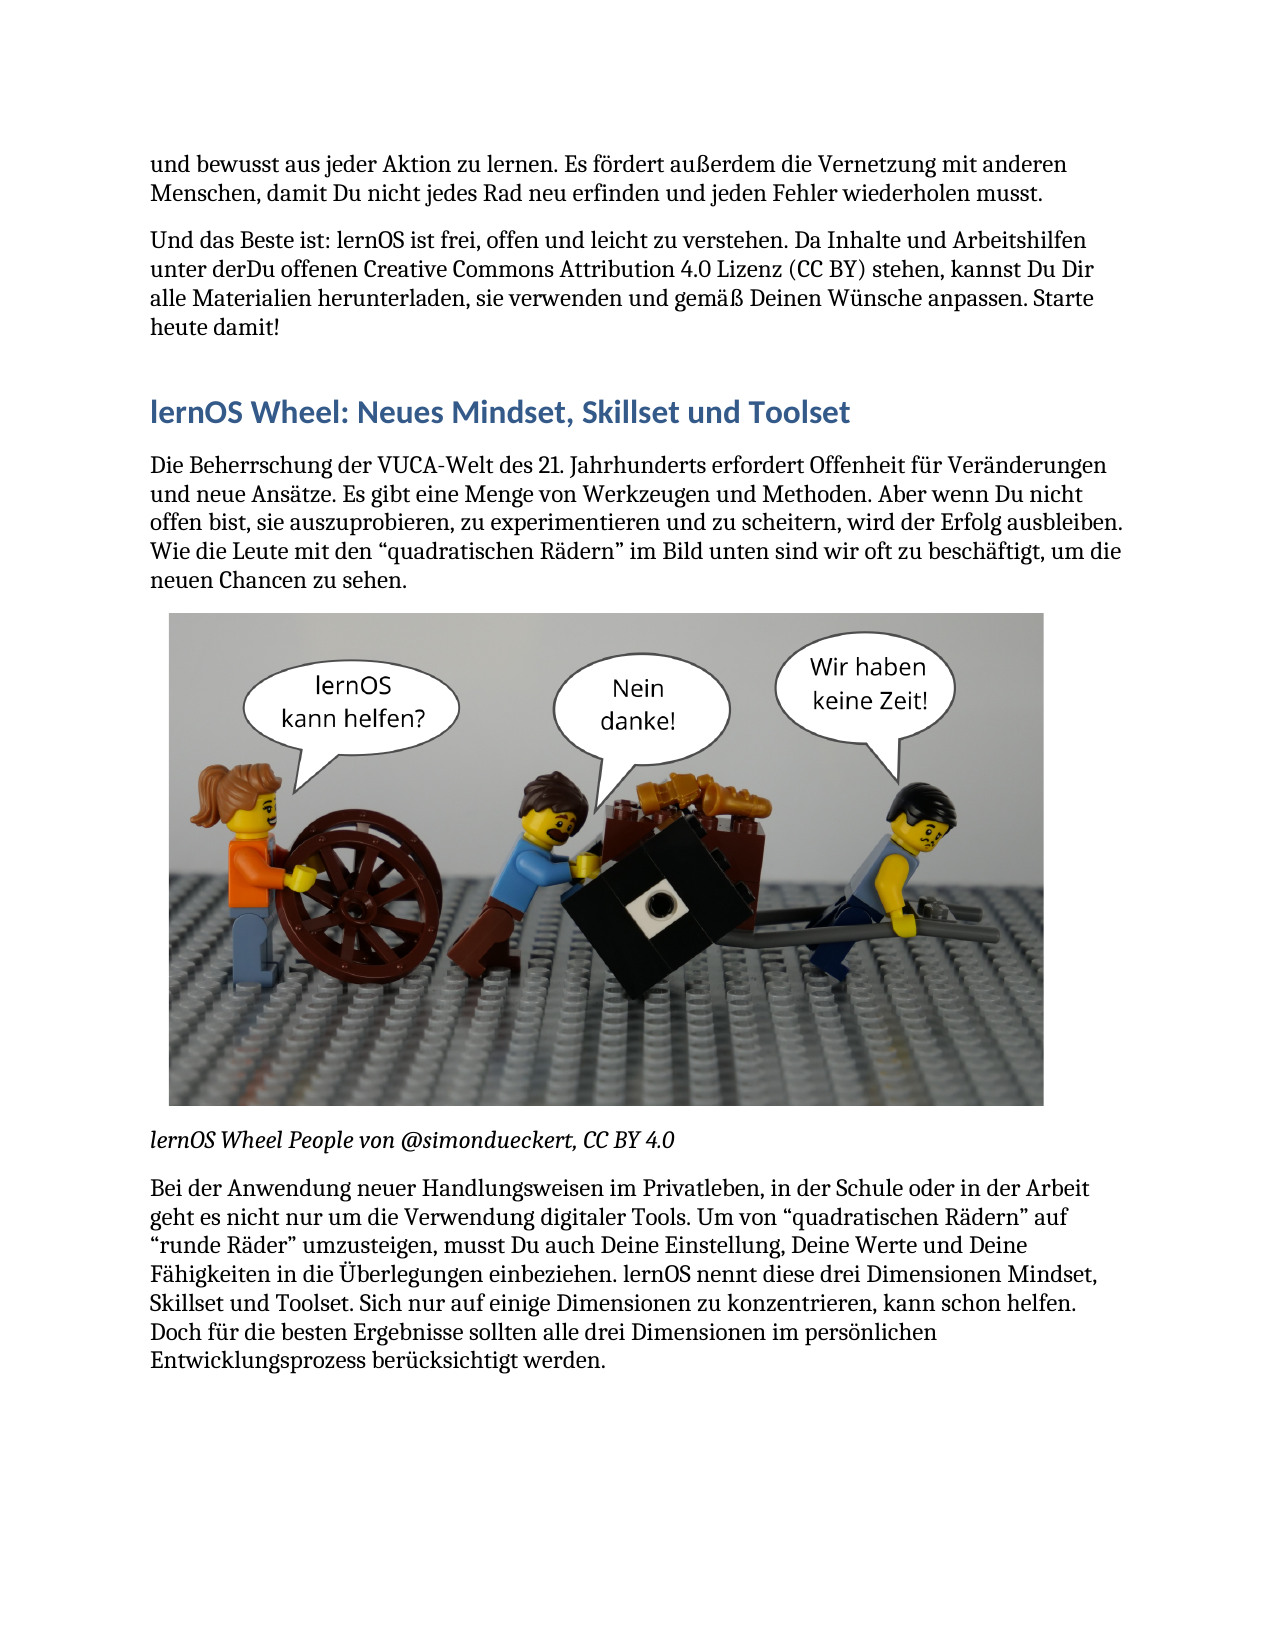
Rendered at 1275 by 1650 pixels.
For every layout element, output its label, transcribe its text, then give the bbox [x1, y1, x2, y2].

text Und das Beste ist: lernOS ist frei, offen und leicht zu verstehen. Da Inhalte und Arbeitshilfen unter derDu offenen Creative Commons Attribution 4.0 Lizenz (CC BY) stehen, kannst Du Dir alle Materialien herunterladen, sie verwenden und gemäß Deinen Wünsche anpassen. Starte heute damit! [150, 226, 1125, 341]
text Die Beherrschung der VUCA-Welt des 21. Jahrhunderts erfordert Offenheit für Veränderungen und neue Ansätze. Es gibt eine Menge von Werkzeugen und Methoden. Aber wenn Du nicht offen bist, sie auszuprobieren, zu experimentieren und zu scheitern, wird der Erfolg ausbleiben. Wie die Leute mit den “quadratischen Rädern” im Bild unten sind wir oft zu beschäftigt, um die neuen Chancen zu sehen. [150, 451, 1125, 594]
picture [168, 613, 1044, 1106]
subtitle lernOS Wheel: Neues Mindset, Skillset und Toolset [150, 391, 1125, 432]
text lernOS Wheel People von @simondueckert, CC BY 4.0 [150, 1126, 1125, 1155]
text Bei der Anwendung neuer Handlungsweisen im Privatleben, in der Schule oder in der Arbeit geht es nicht nur um die Verwendung digitaler Tools. Um von “quadratischen Rädern” auf “runde Räder” umzusteigen, musst Du auch Deine Einstellung, Deine Werte und Deine Fähigkeiten in die Überlegungen einbeziehen. lernOS nennt diese drei Dimensionen Mindset, Skillset und Toolset. Sich nur auf einige Dimensionen zu konzentrieren, kann schon helfen. Doch für die besten Ergebnisse sollten alle drei Dimensionen im persönlichen Entwicklungsprozess berücksichtigt werden. [150, 1174, 1125, 1375]
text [150, 150, 1125, 207]
